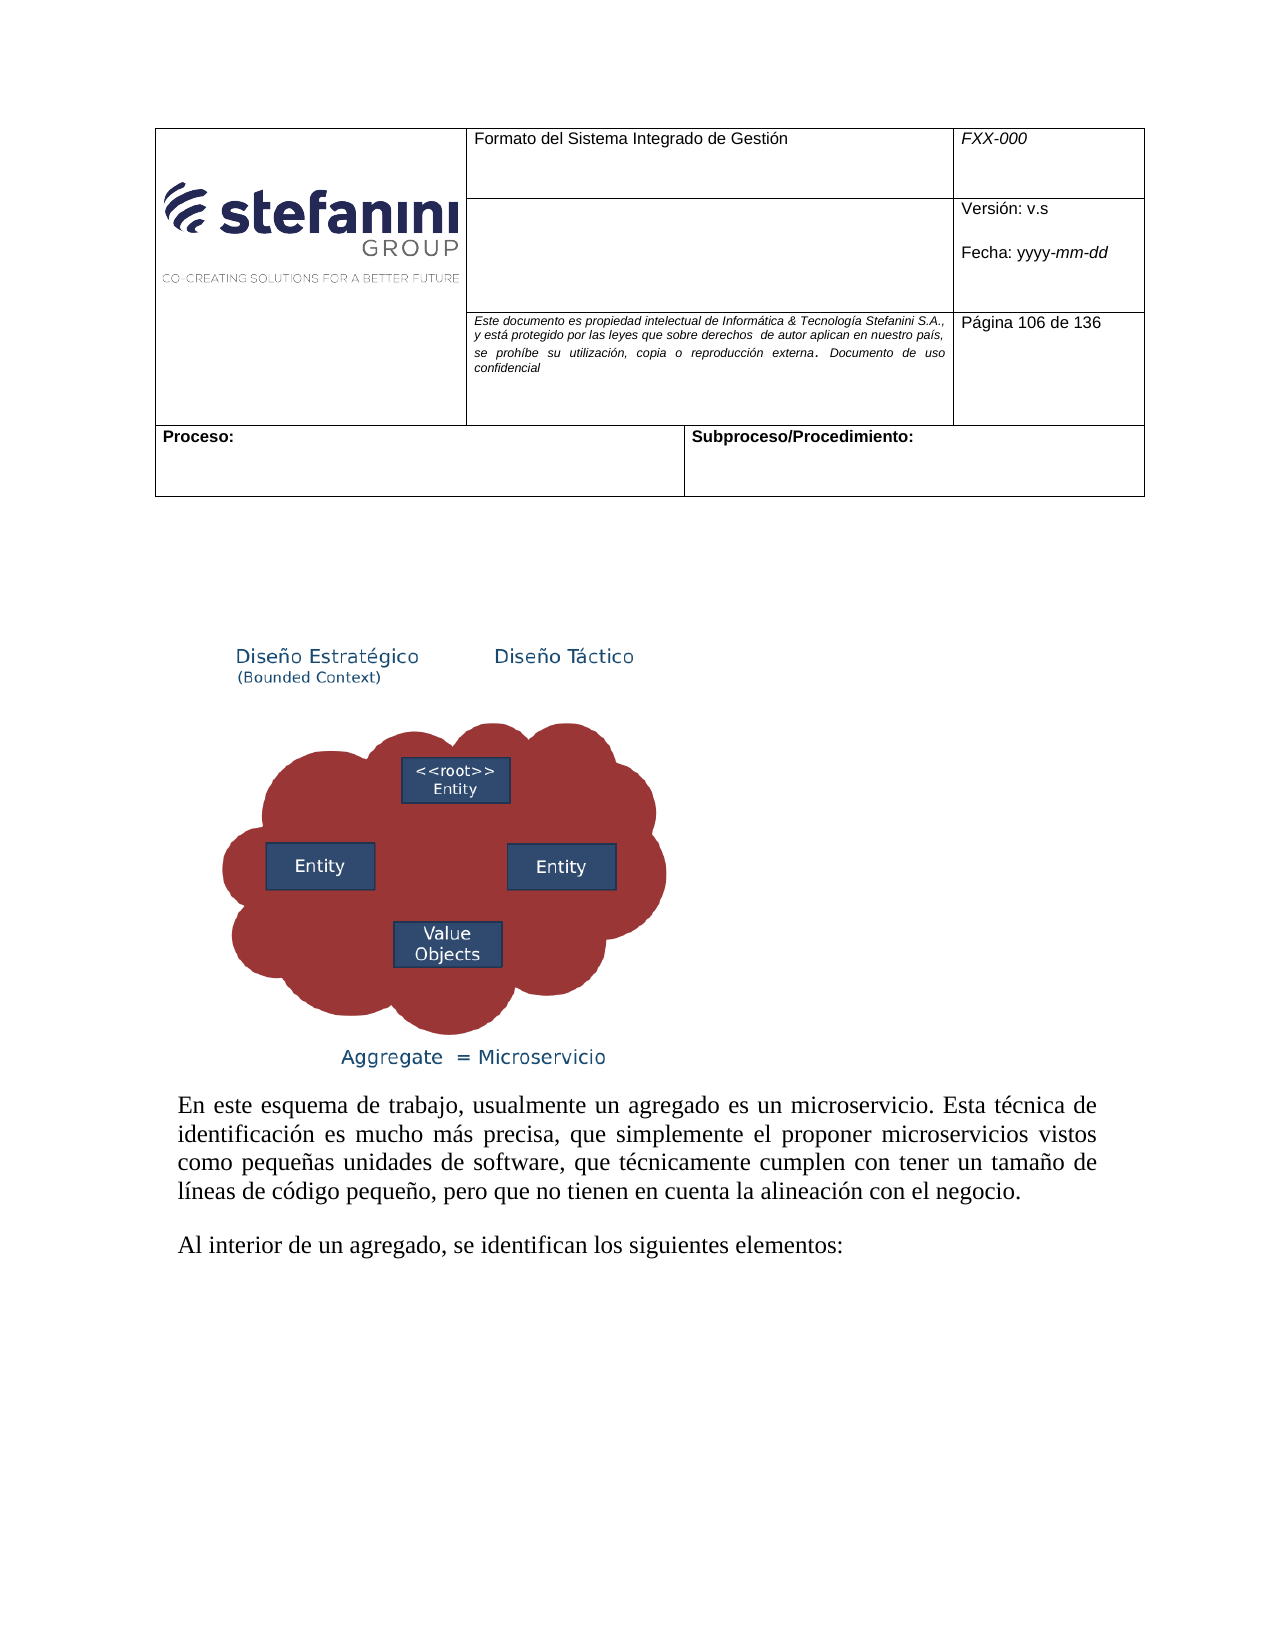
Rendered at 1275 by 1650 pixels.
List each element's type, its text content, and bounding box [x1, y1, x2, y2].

picture [196, 599, 687, 1078]
text En este esquema de trabajo, usualmente un agregado es un microservicio. Esta técnica de identificación es mucho más precisa, que simplemente el proponer microservicios vistos como pequeñas unidades de software, que técnicamente cumplen con tener un tamaño de líneas de código pequeño, pero que no tienen en cuenta la alineación con el negocio. [177, 1090, 1098, 1205]
text Al interior de un agregado, se identifican los siguientes elementos: [177, 1230, 1098, 1259]
picture [162, 182, 460, 286]
